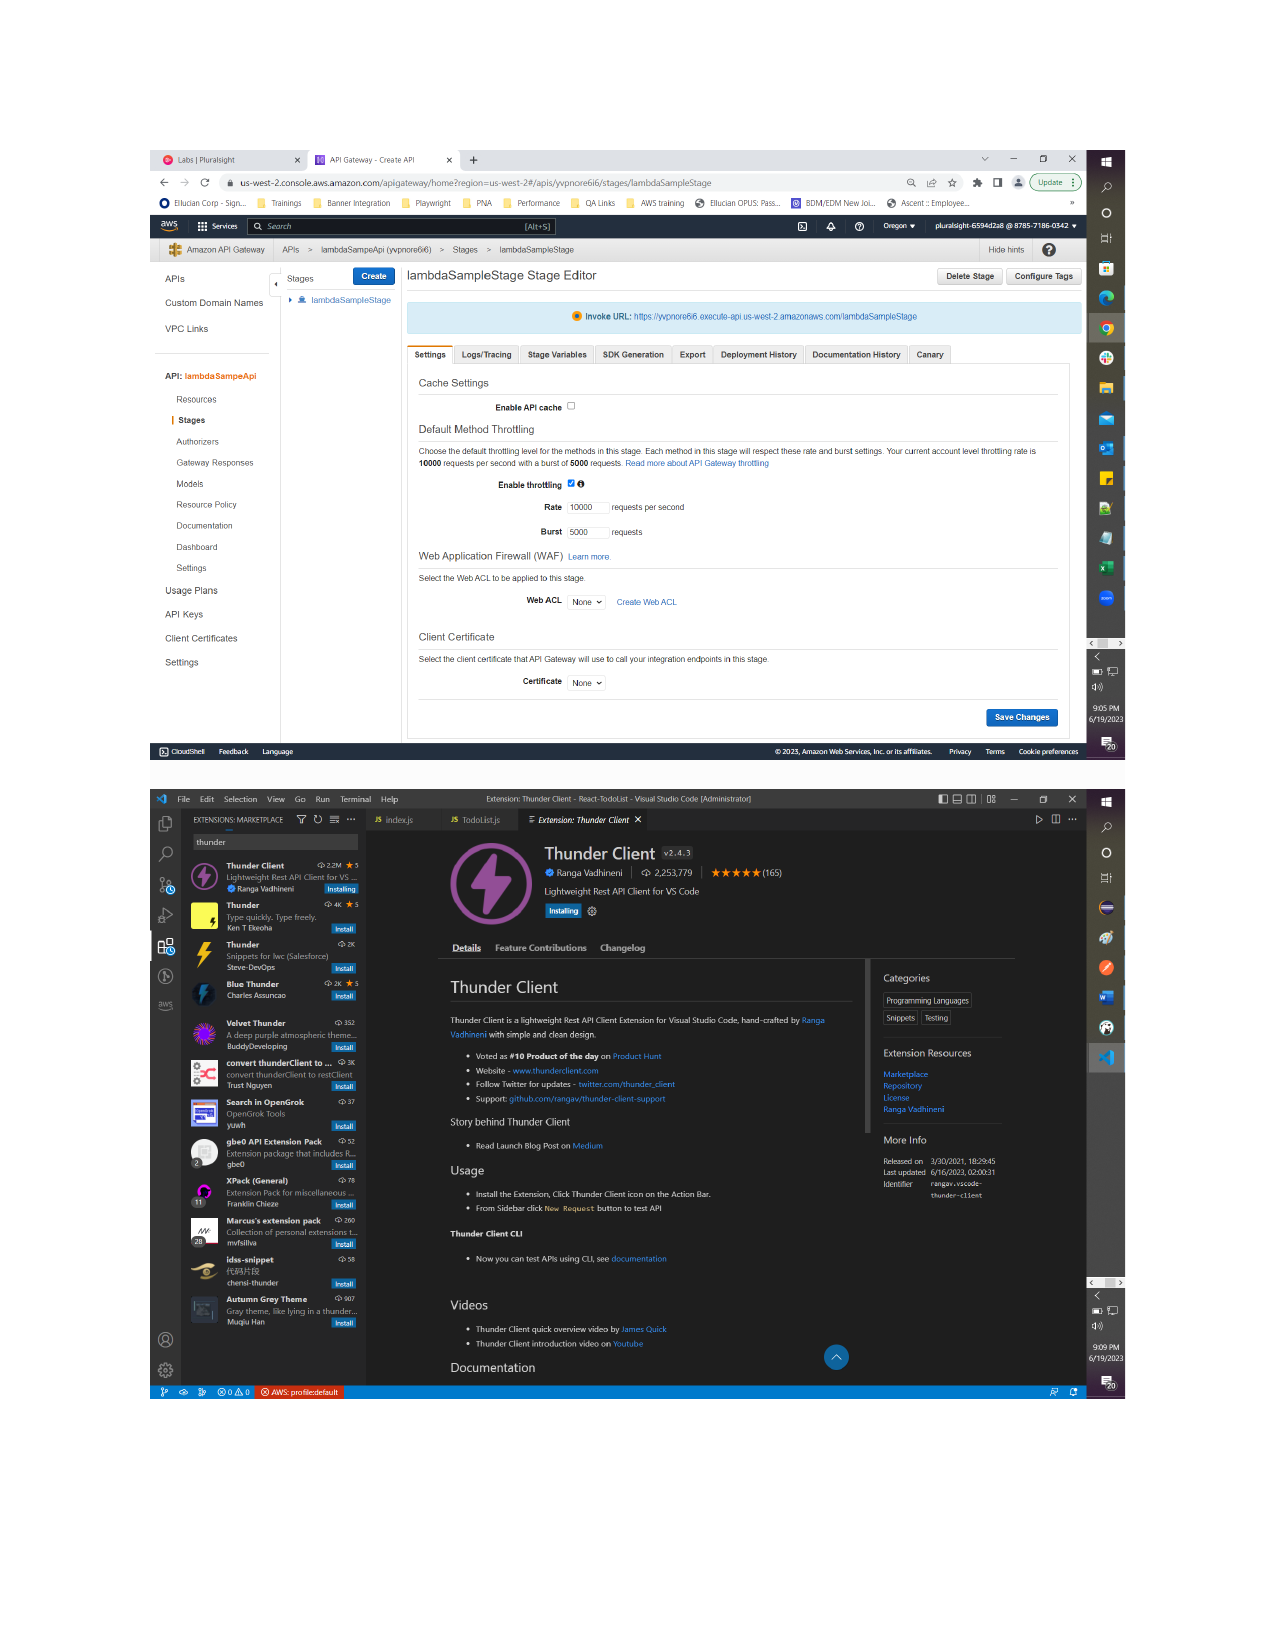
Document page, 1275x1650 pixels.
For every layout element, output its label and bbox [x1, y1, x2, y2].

picture [150, 789, 1125, 1399]
picture [150, 150, 1125, 760]
